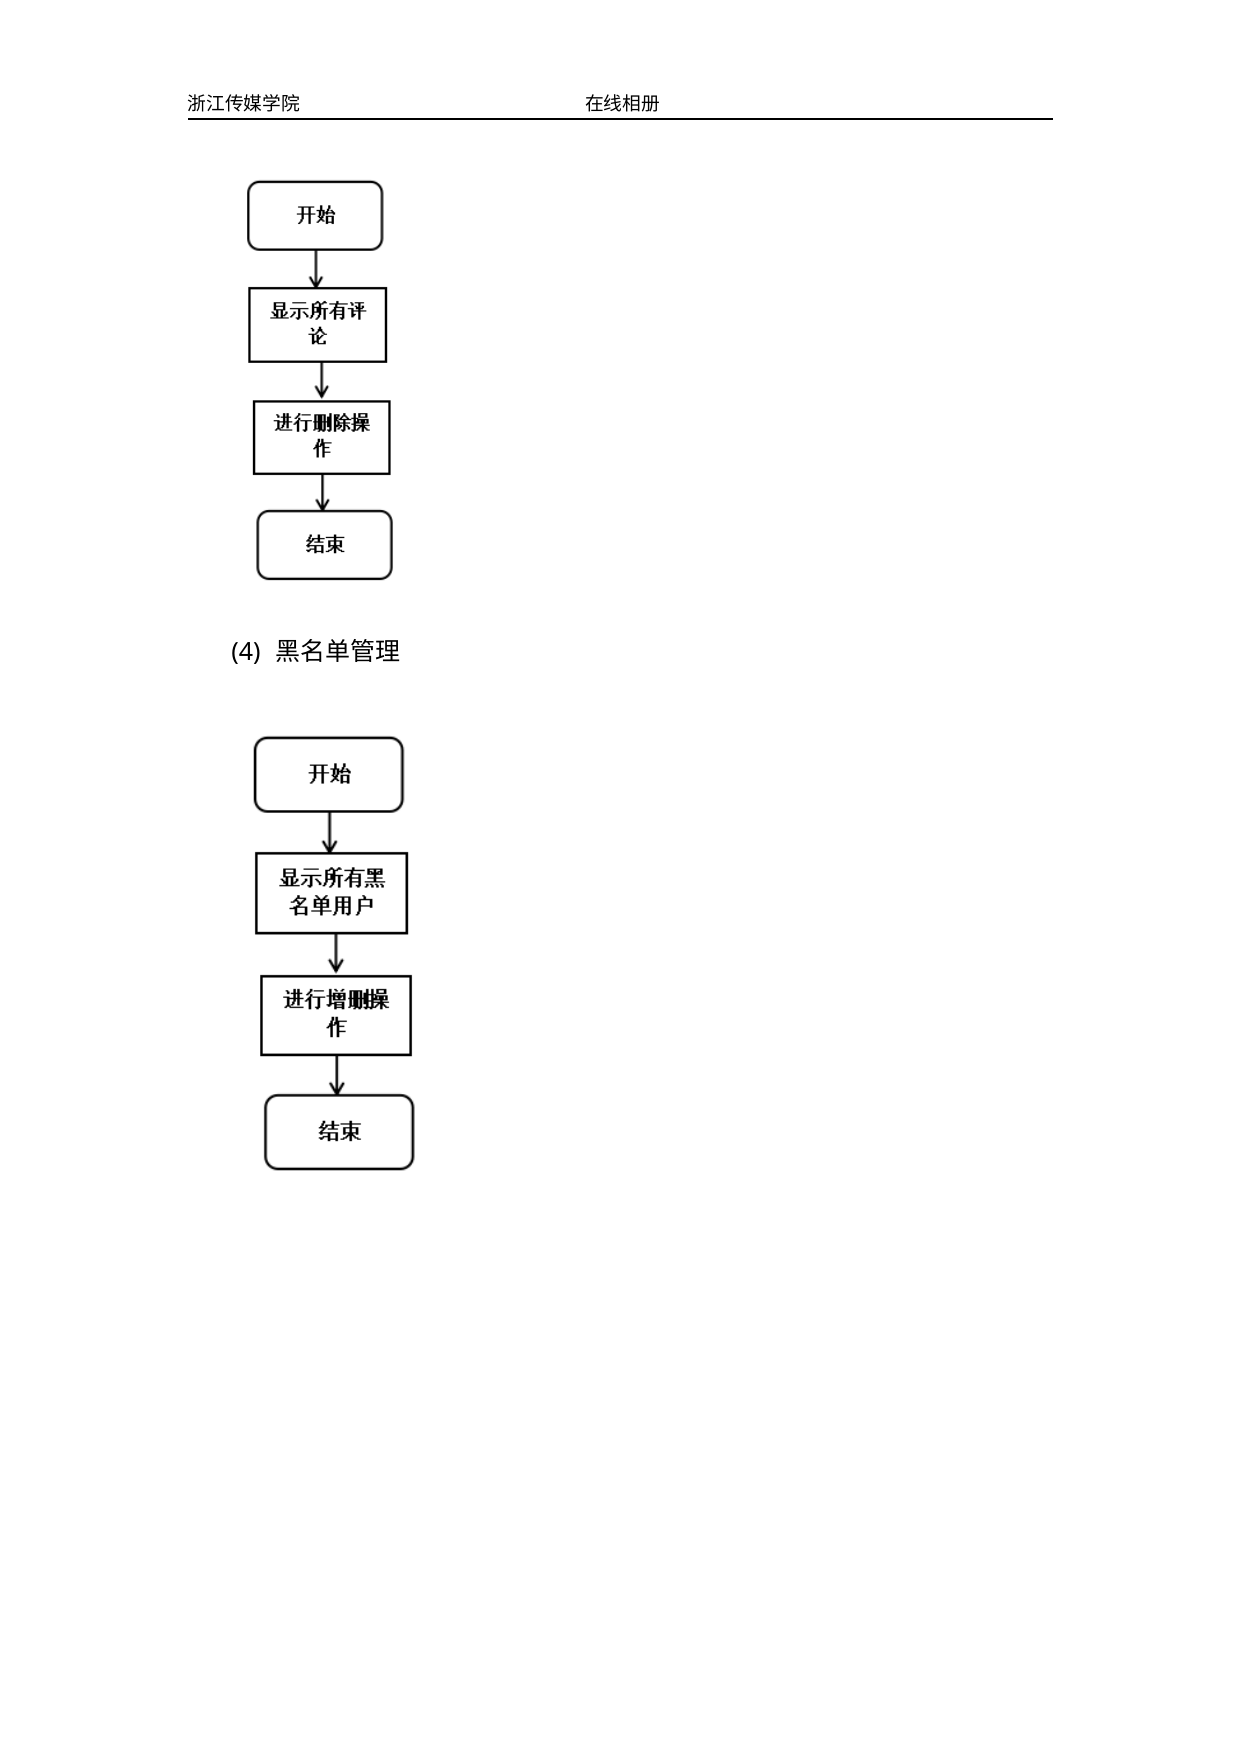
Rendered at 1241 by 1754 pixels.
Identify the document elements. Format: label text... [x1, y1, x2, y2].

picture [231, 162, 415, 600]
list 黑名单管理 [187, 617, 1053, 682]
picture [231, 714, 435, 1197]
